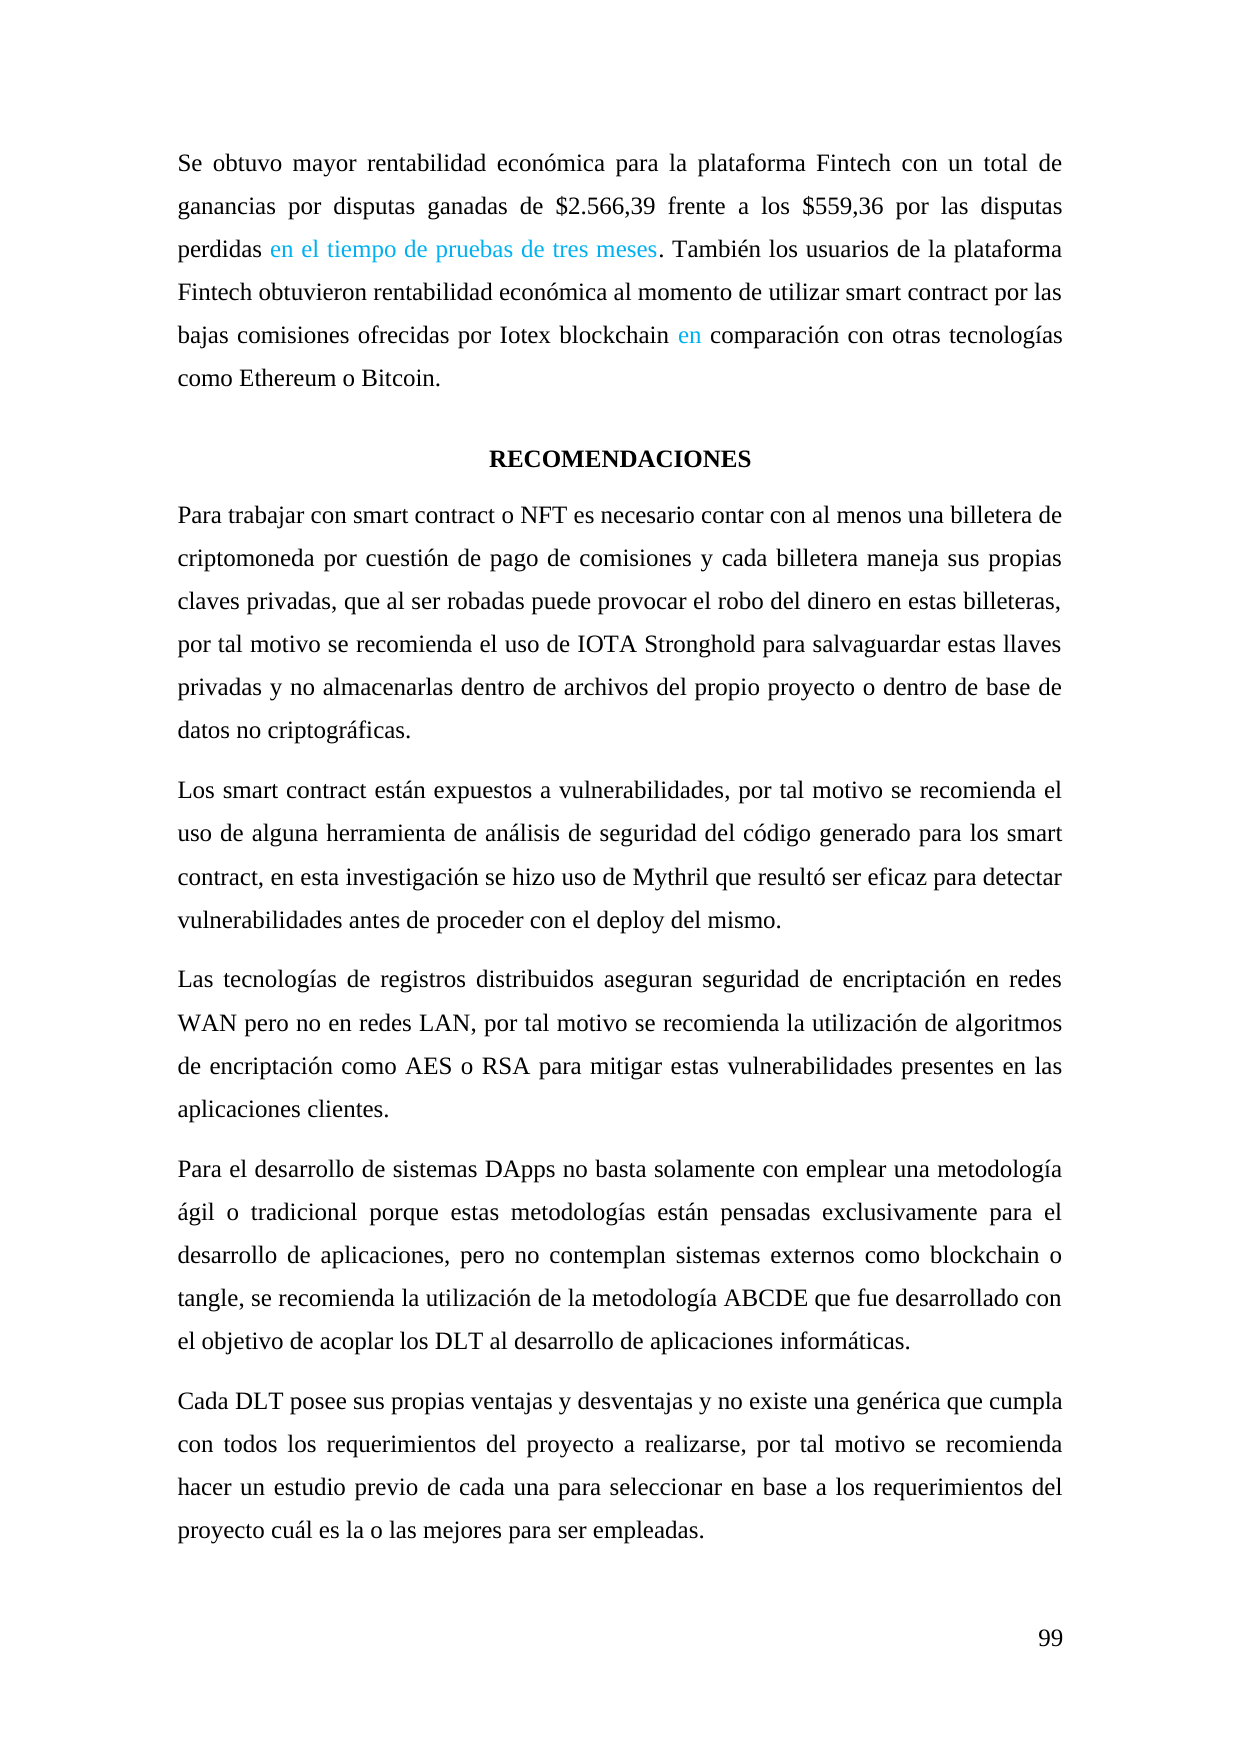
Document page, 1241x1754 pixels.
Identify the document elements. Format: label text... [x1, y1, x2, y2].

text Los smart contract están expuestos a vulnerabilidades, por tal motivo se recomienda el uso de alguna herramienta de análisis de seguridad del código generado para los smart contract, en esta investigación se hizo uso de Mythril que resultó ser eficaz para detectar vulnerabilidades antes de proceder con el deploy del mismo. [177, 775, 1063, 933]
text Se obtuvo mayor rentabilidad económica para la plataforma Fintech con un total de ganancias por disputas ganadas de $2.566,39 frente a los $559,36 por las disputas perdidas en el tiempo de pruebas de tres meses. También los usuarios de la plataforma Fintech obtuvieron rentabilidad económica al momento de utilizar smart contract por las bajas comisiones ofrecidas por Iotex blockchain en comparación con otras tecnologías como Ethereum o Bitcoin. [177, 148, 1063, 392]
text Para el desarrollo de sistemas DApps no basta solamente con emplear una metodología ágil o tradicional porque estas metodologías están pensadas exclusivamente para el desarrollo de aplicaciones, pero no contemplan sistemas externos como blockchain o tangle, se recomienda la utilización de la metodología ABCDE que fue desarrollado con el objetivo de acoplar los DLT al desarrollo de aplicaciones informáticas. [177, 1154, 1063, 1355]
text Las tecnologías de registros distribuidos aseguran seguridad de encriptación en redes WAN pero no en redes LAN, por tal motivo se recomienda la utilización de algoritmos de encriptación como AES o RSA para mitigar estas vulnerabilidades presentes en las aplicaciones clientes. [177, 964, 1063, 1123]
text Cada DLT posee sus propias ventajas y desventajas y no existe una genérica que cumpla con todos los requerimientos del proyecto a realizarse, por tal motivo se recomienda hacer un estudio previo de cada una para seleccionar en base a los requerimientos del proyecto cuál es la o las mejores para ser empleadas. [177, 1386, 1063, 1544]
text RECOMENDACIONES [177, 444, 1063, 473]
text Para trabajar con smart contract o NFT es necesario contar con al menos una billetera de criptomoneda por cuestión de pago de comisiones y cada billetera maneja sus propias claves privadas, que al ser robadas puede provocar el robo del dinero en estas billeteras, por tal motivo se recomienda el uso de IOTA Stronghold para salvaguardar estas llaves privadas y no almacenarlas dentro de archivos del propio proyecto o dentro de base de datos no criptográficas. [177, 500, 1063, 744]
